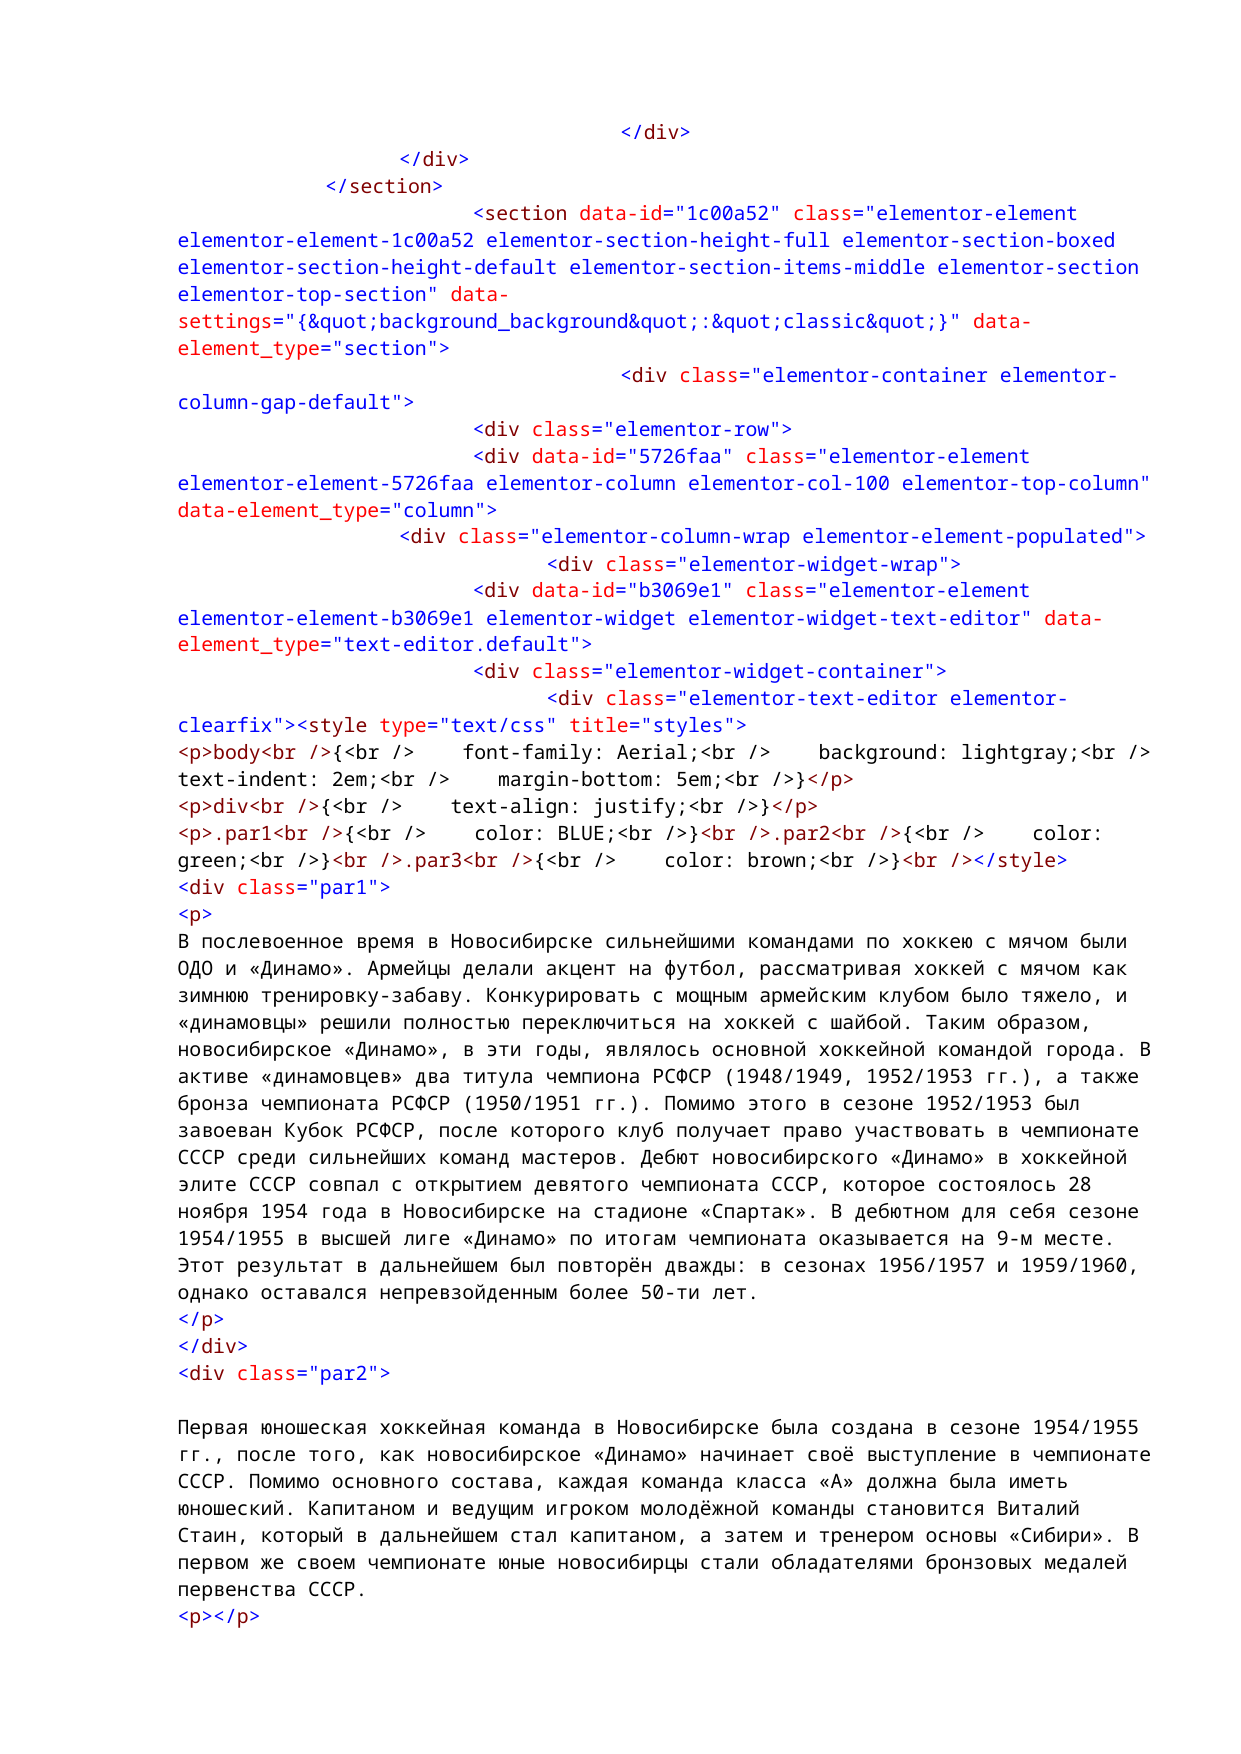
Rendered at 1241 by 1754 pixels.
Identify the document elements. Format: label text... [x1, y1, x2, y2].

text <p> [177, 901, 1152, 927]
text <p>body<br />{<br /> font-family: Aerial;<br /> background: lightgray;<br /> text-indent: 2em;<br /> margin-bottom: 5em;<br />}</p> [177, 739, 1152, 793]
text <div class="elementor-row"> [177, 415, 1152, 442]
text <div data-id="b3069e1" class="elementor-element elementor-element-b3069e1 elementor-widget elementor-widget-text-editor" data-element_type="text-editor.default"> [177, 577, 1152, 658]
text </div> [177, 145, 1152, 172]
text </div> [177, 1332, 1152, 1359]
text </p> [177, 1305, 1152, 1332]
text <div class="par2"> [177, 1359, 1152, 1386]
text <div class="elementor-container elementor-column-gap-default"> [177, 361, 1152, 415]
text </div> [177, 118, 1152, 145]
text <p></p> [177, 1602, 1152, 1629]
text <div class="elementor-column-wrap elementor-element-populated"> [177, 523, 1152, 550]
text <div class="par1"> [177, 873, 1152, 901]
text Первая юношеская хоккейная команда в Новосибирске была создана в сезоне 1954/1955 гг., после того, как новосибирское «Динамо» начинает своё выступление в чемпионате СССР. Помимо основного состава, каждая команда класса «А» должна была иметь юношеский. Капитаном и ведущим игроком молодёжной команды становится Виталий Стаин, который в дальнейшем стал капитаном, а затем и тренером основы «Сибири». В первом же своем чемпионате юные новосибирцы стали обладателями бронзовых медалей первенства СССР. [177, 1413, 1152, 1602]
text <div class="elementor-text-editor elementor-clearfix"><style type="text/css" title="styles"> [177, 685, 1152, 739]
text В послевоенное время в Новосибирске сильнейшими командами по хоккею с мячом были ОДО и «Динамо». Армейцы делали акцент на футбол, рассматривая хоккей с мячом как зимнюю тренировку-забаву. Конкурировать с мощным армейским клубом было тяжело, и «динамовцы» решили полностью переключиться на хоккей с шайбой. Таким образом, новосибирское «Динамо», в эти годы, являлось основной хоккейной командой города. В активе «динамовцев» два титула чемпиона РСФСР (1948/1949, 1952/1953 гг.), а также бронза чемпионата РСФСР (1950/1951 гг.). Помимо этого в сезоне 1952/1953 был завоеван Кубок РСФСР, после которого клуб получает право участвовать в чемпионате СССР среди сильнейших команд мастеров. Дебют новосибирского «Динамо» в хоккейной элите СССР совпал с открытием девятого чемпионата СССР, которое состоялось 28 ноября 1954 года в Новосибирске на стадионе «Спартак». В дебютном для себя сезоне 1954/1955 в высшей лиге «Динамо» по итогам чемпионата оказывается на 9-м месте. Этот результат в дальнейшем был повторён дважды: в сезонах 1956/1957 и 1959/1960, однако оставался непревзойденным более 50-ти лет. [177, 927, 1152, 1305]
text <p>.par1<br />{<br /> color: BLUE;<br />}<br />.par2<br />{<br /> color: green;<br />}<br />.par3<br />{<br /> color: brown;<br />}<br /></style> [177, 819, 1152, 873]
text <div class="elementor-widget-container"> [177, 658, 1152, 685]
text <p>div<br />{<br /> text-align: justify;<br />}</p> [177, 793, 1152, 819]
text <div class="elementor-widget-wrap"> [177, 550, 1152, 577]
text <div data-id="5726faa" class="elementor-element elementor-element-5726faa elementor-column elementor-col-100 elementor-top-column" data-element_type="column"> [177, 442, 1152, 523]
text </section> [177, 172, 1152, 199]
text <section data-id="1c00a52" class="elementor-element elementor-element-1c00a52 elementor-section-height-full elementor-section-boxed elementor-section-height-default elementor-section-items-middle elementor-section elementor-top-section" data-settings="{&quot;background_background&quot;:&quot;classic&quot;}" data-element_type="section"> [177, 199, 1152, 361]
